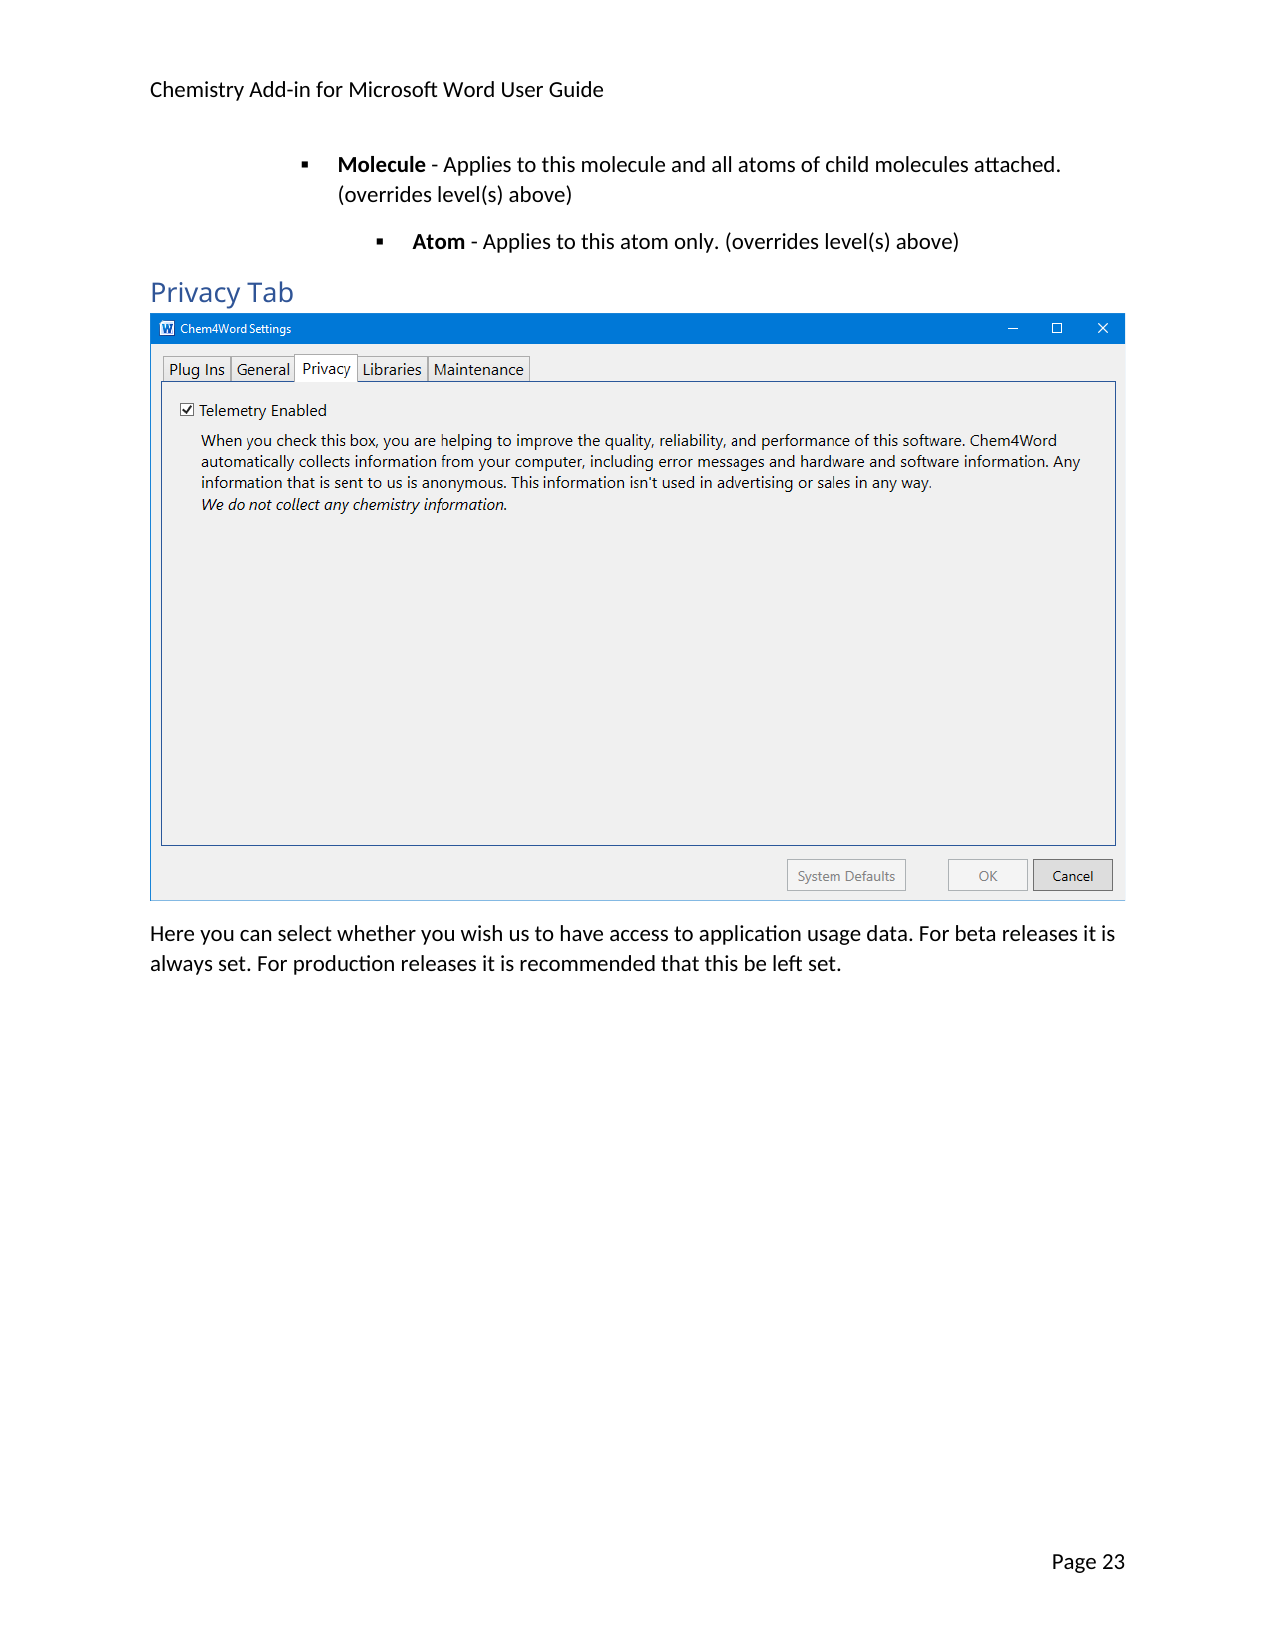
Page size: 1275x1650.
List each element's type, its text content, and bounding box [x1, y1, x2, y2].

list Molecule - Applies to this molecule and all atoms of child molecules attached. (overrides level(s) above) [300, 150, 1125, 208]
subtitle Privacy Tab [150, 274, 1125, 311]
text Here you can select whether you wish us to have access to application usage data. For beta releases it is always set. For production releases it is recommended that this be left set. [150, 919, 1125, 977]
picture [150, 313, 1125, 901]
list Atom - Applies to this atom only. (overrides level(s) above) [375, 227, 1125, 255]
